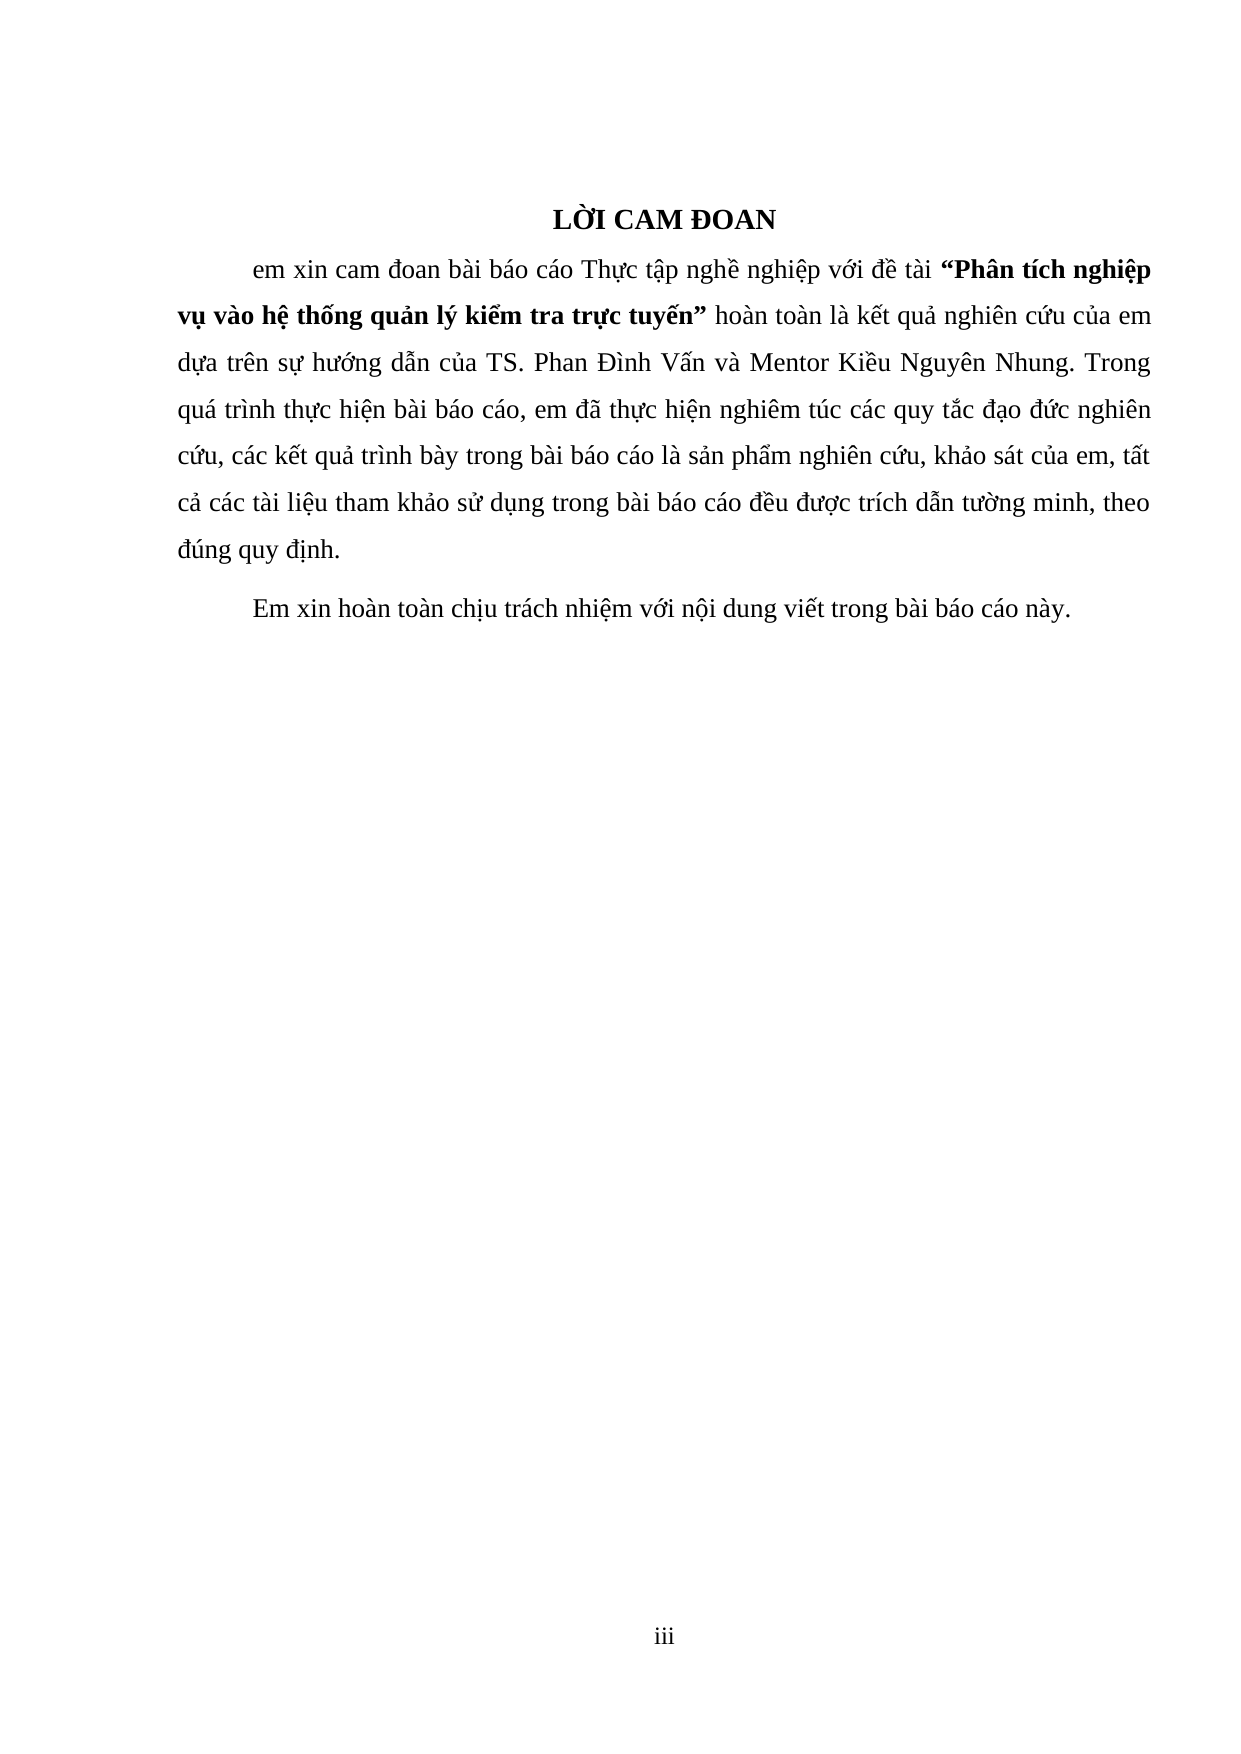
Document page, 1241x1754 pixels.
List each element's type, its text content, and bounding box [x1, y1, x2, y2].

subtitle LỜI CAM ĐOAN [177, 202, 1152, 235]
text em xin cam đoan bài báo cáo Thực tập nghề nghiệp với đề tài “Phân tích nghiệp vụ vào hệ thống quản lý kiểm tra trực tuyến” hoàn toàn là kết quả nghiên cứu của em dựa trên sự hướng dẫn của TS. Phan Đình Vấn và Mentor Kiều Nguyên Nhung. Trong quá trình thực hiện bài báo cáo, em đã thực hiện nghiêm túc các quy tắc đạo đức nghiên cứu, các kết quả trình bày trong bài báo cáo là sản phẩm nghiên cứu, khảo sát của em, tất cả các tài liệu tham khảo sử dụng trong bài báo cáo đều được trích dẫn tường minh, theo đúng quy định. [177, 253, 1152, 564]
text Em xin hoàn toàn chịu trách nhiệm với nội dung viết trong bài báo cáo này. [177, 592, 1152, 623]
